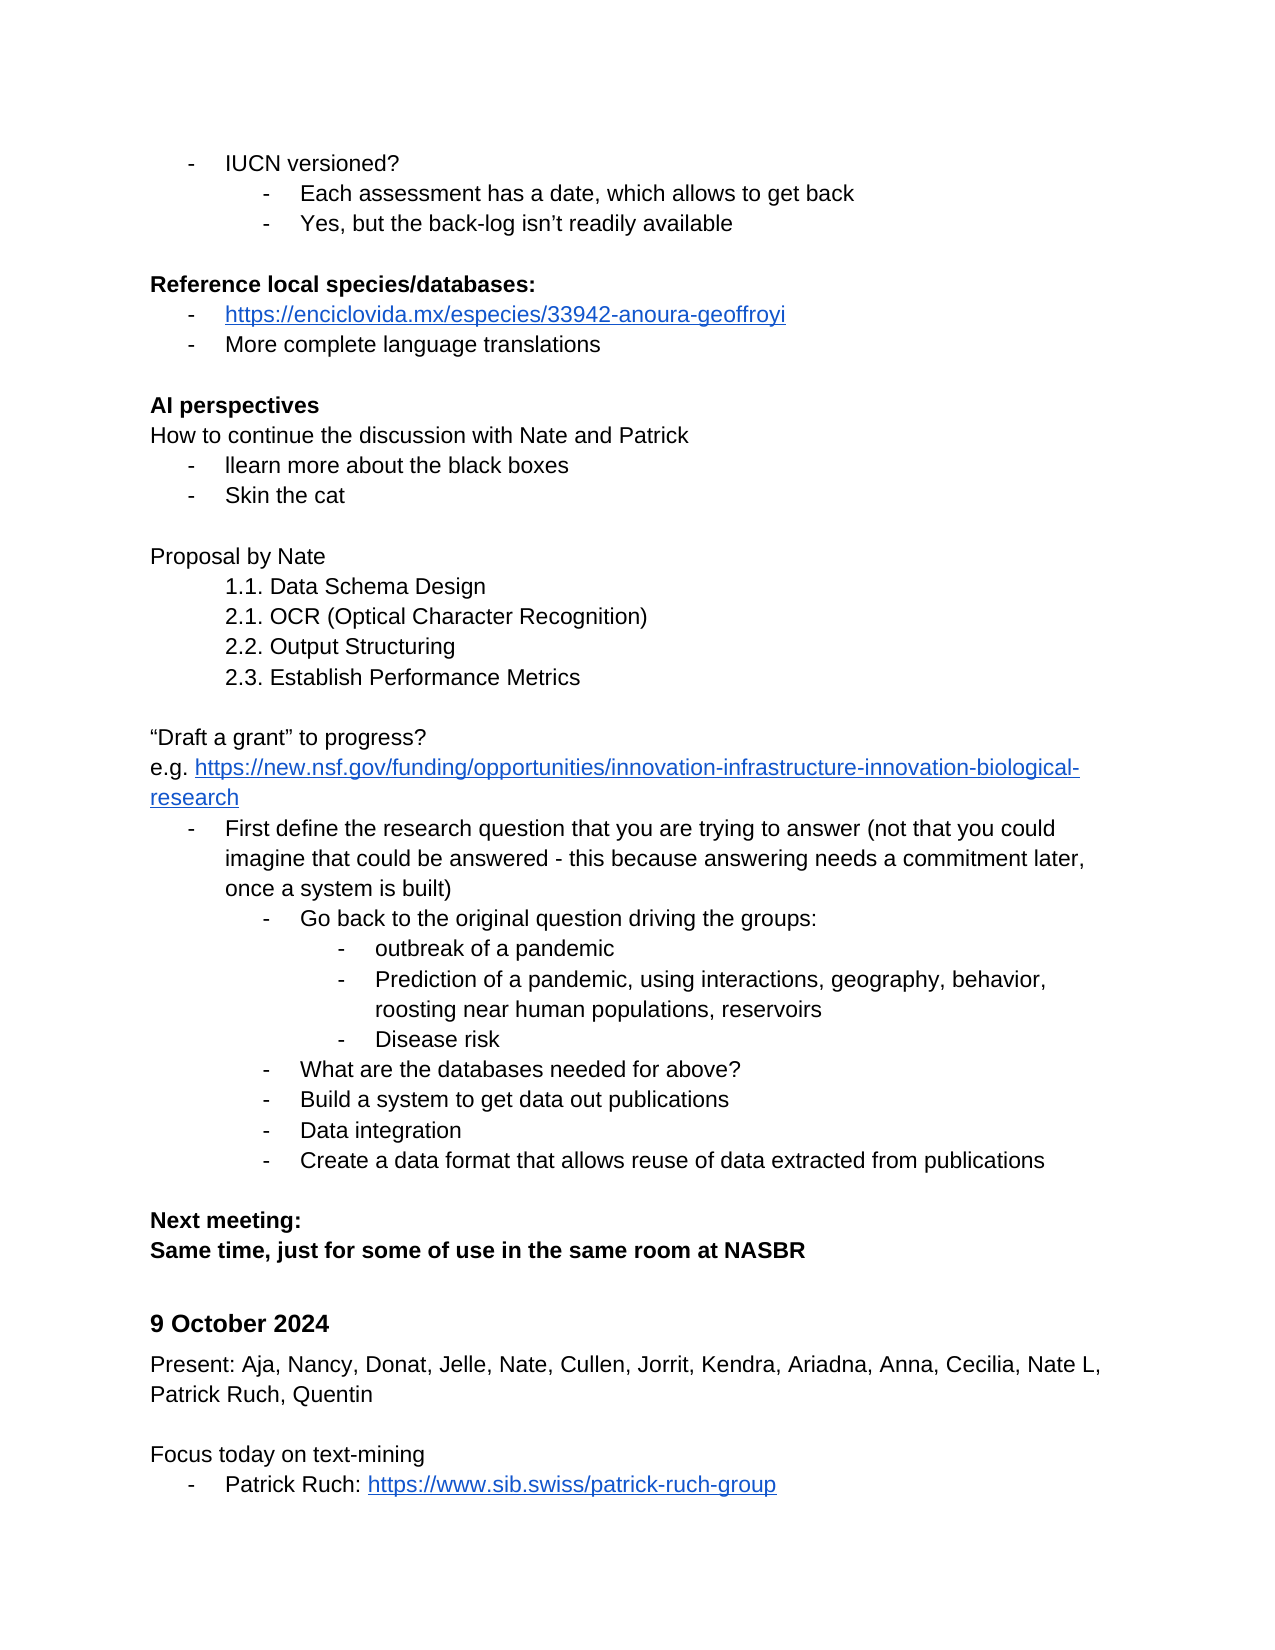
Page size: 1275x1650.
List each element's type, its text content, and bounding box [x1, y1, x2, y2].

text 2.1. OCR (Optical Character Recognition) [150, 603, 1125, 629]
list Each assessment has a date, which allows to get back [262, 180, 1125, 207]
list Data integration [262, 1117, 1125, 1143]
text e.g. https://new.nsf.gov/funding/opportunities/innovation-infrastructure-innovation-biological-research [150, 754, 1125, 811]
text Reference local species/databases: [150, 271, 1125, 297]
list Skin the cat [187, 482, 1125, 509]
text How to continue the discussion with Nate and Patrick [150, 422, 1125, 448]
list Patrick Ruch: https://www.sib.swiss/patrick-ruch-group [187, 1471, 1125, 1498]
subtitle 9 October 2024 [150, 1309, 1125, 1338]
list Disease risk [337, 1026, 1125, 1052]
list https://enciclovida.mx/especies/33942-anoura-geoffroyi [187, 301, 1125, 327]
text Focus today on text-mining [150, 1441, 1125, 1468]
text “Draft a grant” to progress? [150, 724, 1125, 750]
list llearn more about the black boxes [187, 452, 1125, 478]
list Prediction of a pandemic, using interactions, geography, behavior, roosting near human populations, reservoirs [337, 966, 1125, 1022]
list First define the research question that you are trying to answer (not that you could imagine that could be answered - this because answering needs a commitment later, once a system is built) [187, 814, 1125, 901]
text Same time, just for some of use in the same room at NASBR [150, 1237, 1125, 1264]
list More complete language translations [187, 331, 1125, 358]
text Proposal by Nate [150, 543, 1125, 569]
list Create a data format that allows reuse of data extracted from publications [262, 1147, 1125, 1173]
text Next meeting: [150, 1207, 1125, 1234]
list Build a system to get data out publications [262, 1086, 1125, 1113]
list Go back to the original question driving the groups: [262, 905, 1125, 932]
text Present: Aja, Nancy, Donat, Jelle, Nate, Cullen, Jorrit, Kendra, Ariadna, Anna, Cecilia, Nate L, Patrick Ruch, Quentin [150, 1351, 1125, 1407]
list IUCN versioned? [187, 150, 1125, 176]
text AI perspectives [150, 392, 1125, 418]
list outbreak of a pandemic [337, 935, 1125, 962]
list What are the databases needed for above? [262, 1056, 1125, 1083]
text 1.1. Data Schema Design [150, 573, 1125, 599]
list Yes, but the back-log isn’t readily available [262, 210, 1125, 237]
text 2.2. Output Structuring [150, 633, 1125, 660]
text 2.3. Establish Performance Metrics [150, 663, 1125, 690]
